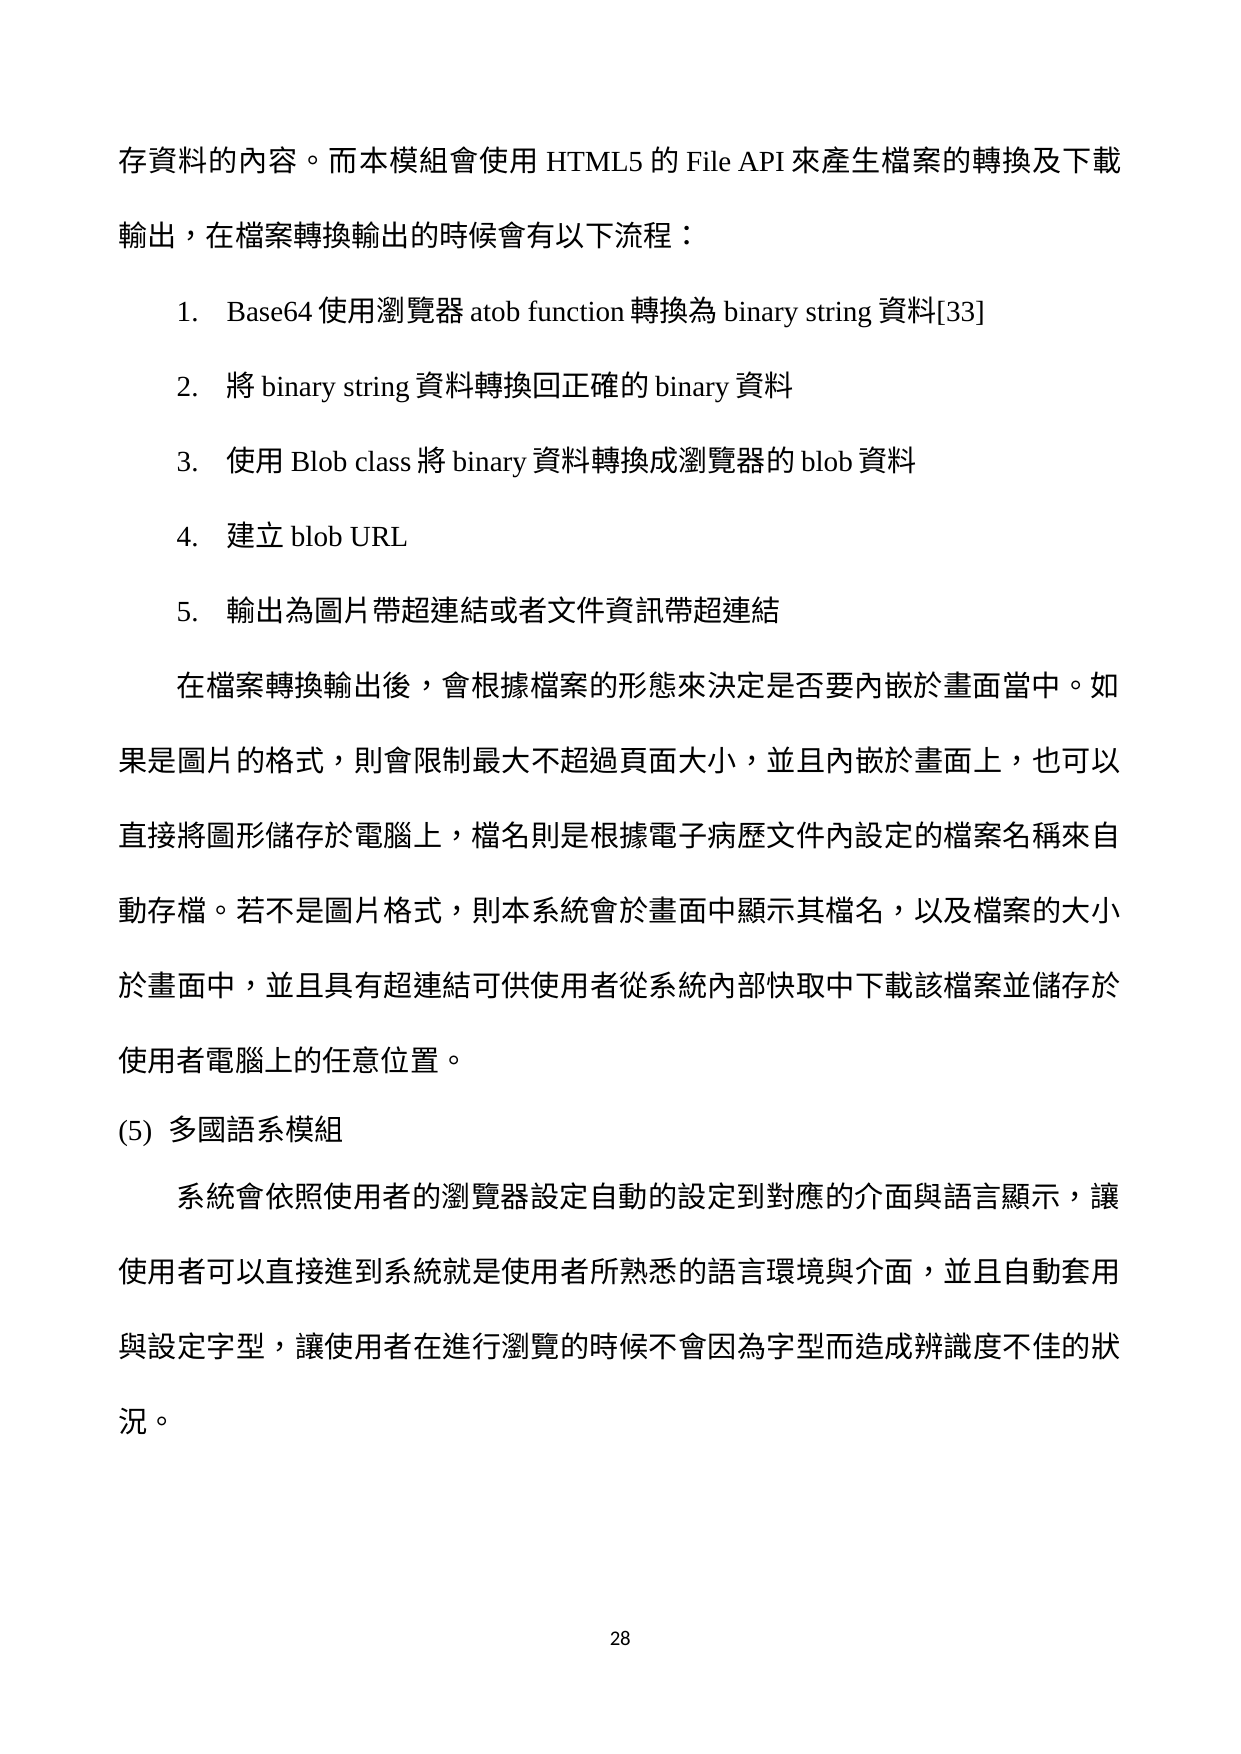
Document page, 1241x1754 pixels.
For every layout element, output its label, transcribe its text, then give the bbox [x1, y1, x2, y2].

subtitle 多國語系模組 [118, 1106, 1122, 1148]
list Base64使用瀏覽器atob function轉換為binary string資料[33] [176, 272, 1122, 347]
list 輸出為圖片帶超連結或者文件資訊帶超連結 [176, 572, 1122, 647]
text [118, 122, 1122, 272]
text 在檔案轉換輸出後，會根據檔案的形態來決定是否要內嵌於畫面當中。如果是圖片的格式，則會限制最大不超過頁面大小，並且內嵌於畫面上，也可以直接將圖形儲存於電腦上，檔名則是根據電子病歷文件內設定的檔案名稱來自動存檔。若不是圖片格式，則本系統會於畫面中顯示其檔名，以及檔案的大小於畫面中，並且具有超連結可供使用者從系統內部快取中下載該檔案並儲存於使用者電腦上的任意位置。 [118, 647, 1122, 1097]
list 建立blob URL [176, 497, 1122, 572]
text 系統會依照使用者的瀏覽器設定自動的設定到對應的介面與語言顯示，讓使用者可以直接進到系統就是使用者所熟悉的語言環境與介面，並且自動套用與設定字型，讓使用者在進行瀏覽的時候不會因為字型而造成辨識度不佳的狀況。 [118, 1158, 1122, 1458]
list 將binary string資料轉換回正確的binary資料 [176, 347, 1122, 422]
list 使用Blob class將binary資料轉換成瀏覽器的blob資料 [176, 422, 1122, 497]
